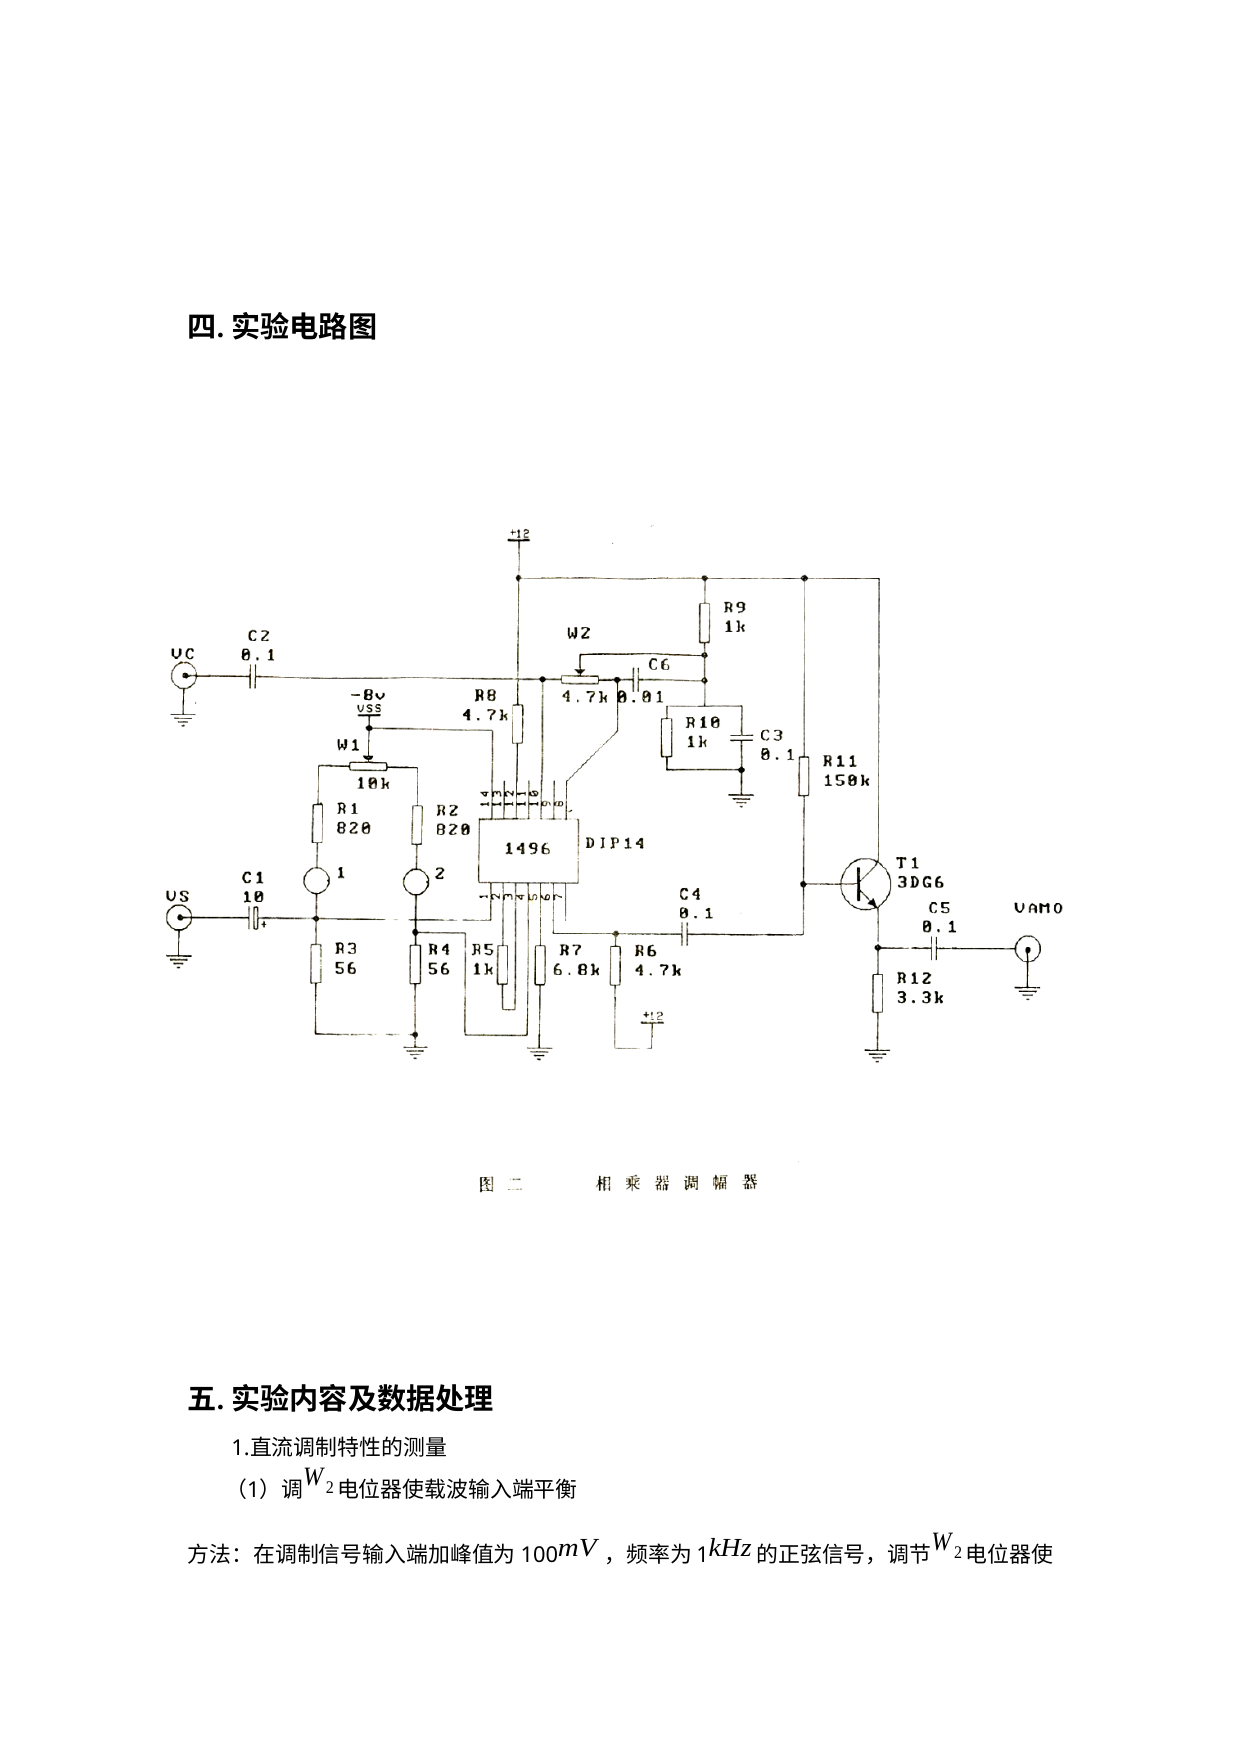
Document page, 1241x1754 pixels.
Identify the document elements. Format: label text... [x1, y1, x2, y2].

list 实验内容及数据处理 [187, 1364, 1053, 1429]
text 1.直流调制特性的测量 [187, 1429, 1053, 1462]
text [187, 1527, 1053, 1592]
list 实验电路图 [187, 292, 1053, 357]
text （1）调电位器使载波输入端平衡 [225, 1462, 1053, 1527]
